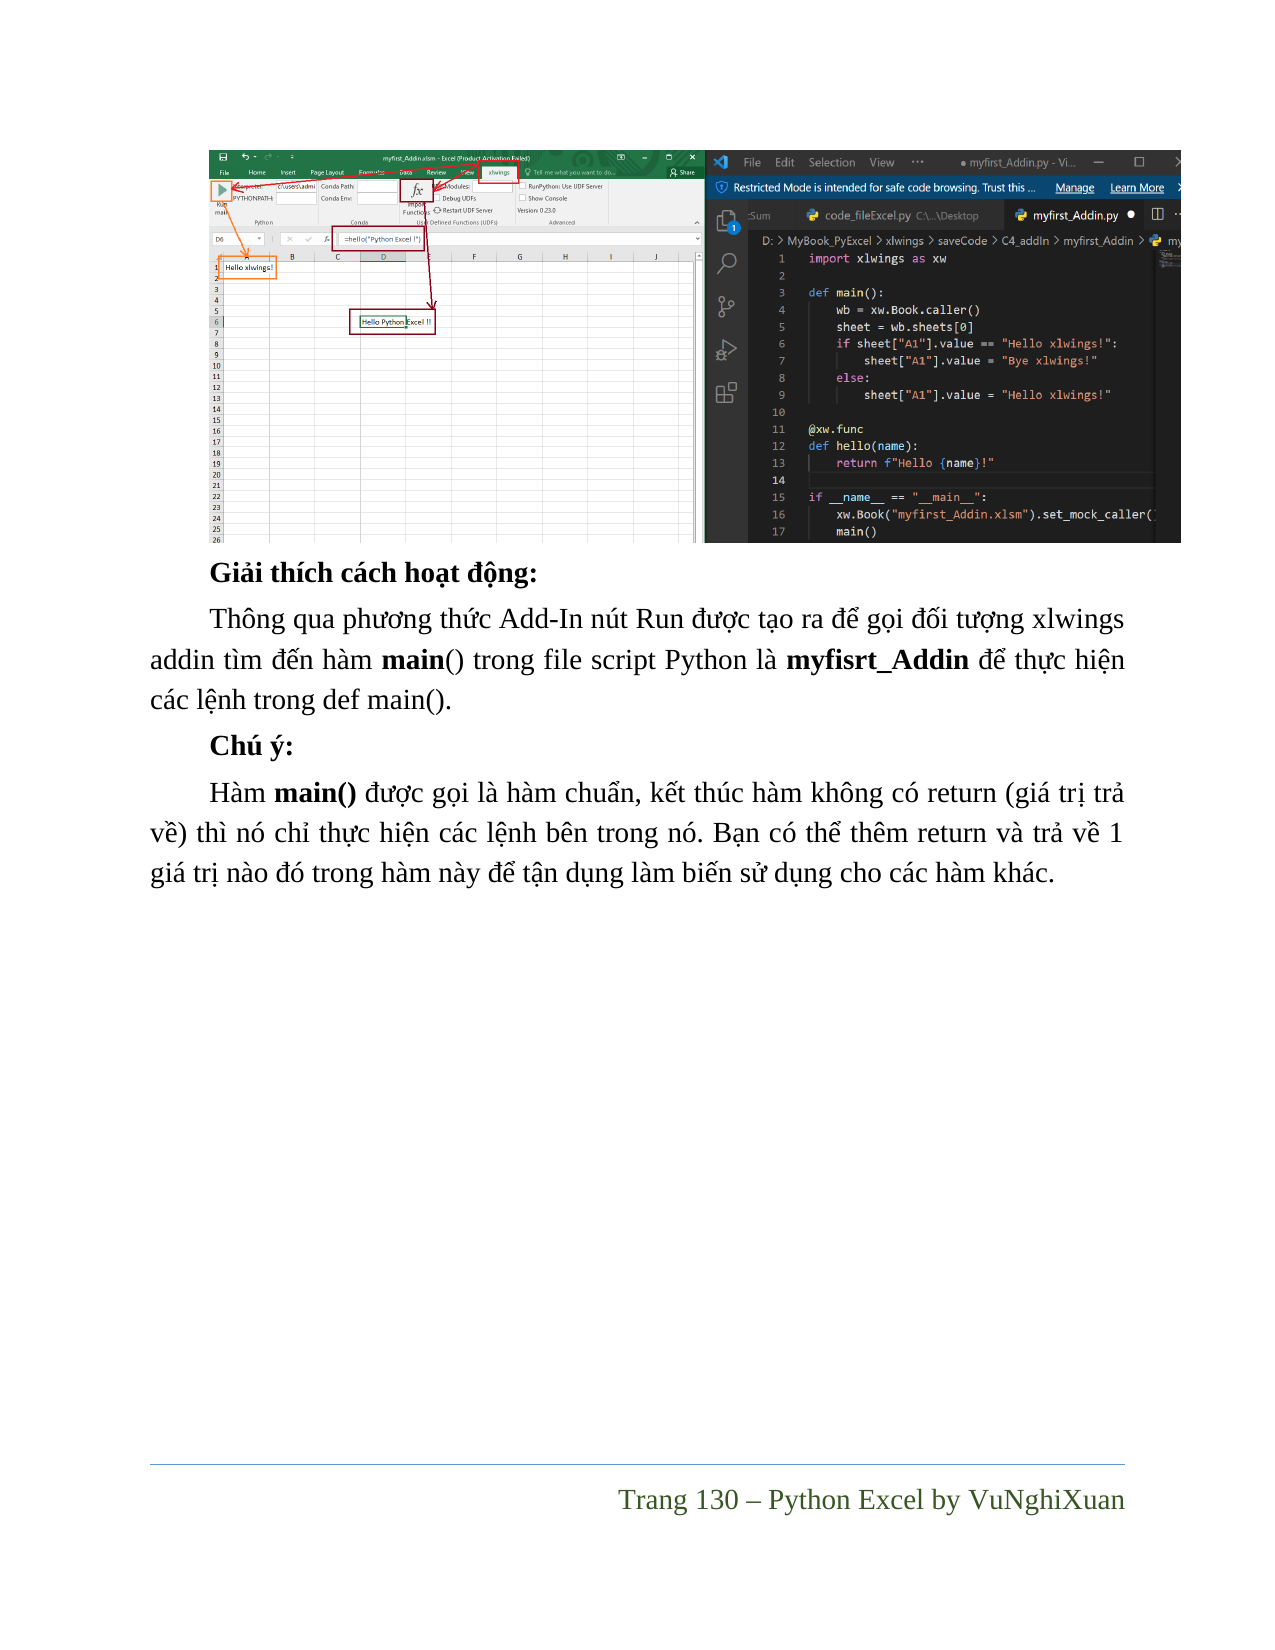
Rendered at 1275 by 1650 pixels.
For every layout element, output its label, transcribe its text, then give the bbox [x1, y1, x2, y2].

text Chú ý: [150, 728, 1125, 762]
text Hàm main() được gọi là hàm chuẩn, kết thúc hàm không có return (giá trị trả về) thì nó chỉ thực hiện các lệnh bên trong nó. Bạn có thể thêm return và trả về 1 giá trị nào đó trong hàm này để tận dụng làm biến sử dụng cho các hàm khác. [150, 775, 1125, 889]
picture [209, 150, 1181, 543]
text Giải thích cách hoạt động: [150, 555, 1125, 589]
text Thông qua phương thức Add-In nút Run được tạo ra để gọi đối tượng xlwings addin tìm đến hàm main() trong file script Python là myfisrt_Addin để thực hiện các lệnh trong def main(). [150, 602, 1125, 716]
